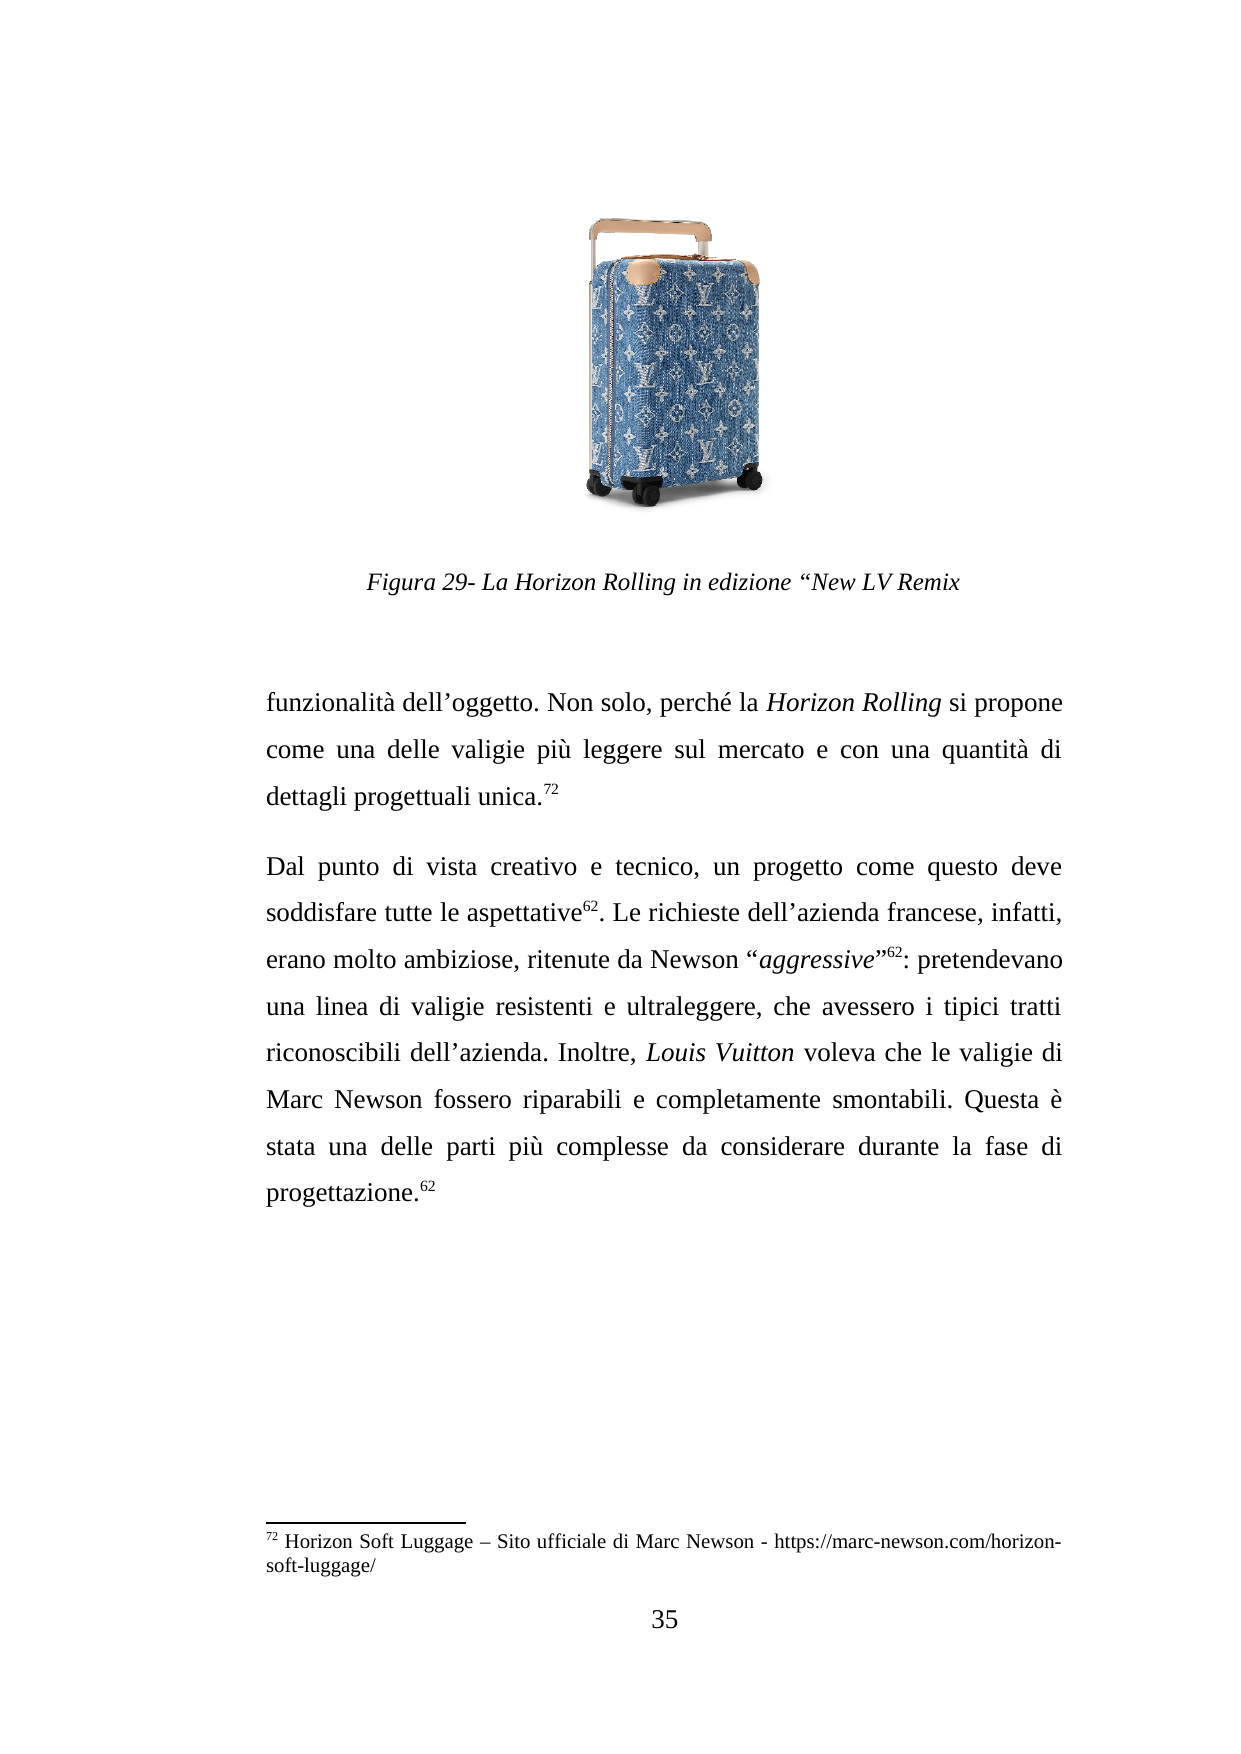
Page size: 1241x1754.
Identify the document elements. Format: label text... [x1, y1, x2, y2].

text funzionalità dell’oggetto. Non solo, perché la Horizon Rolling si propone come una delle valigie più leggere sul mercato e con una quantità di dettagli progettuali unica. [266, 686, 1063, 811]
text Dal punto di vista creativo e tecnico, un progetto come questo deve soddisfare tutte le aspettative62. Le richieste dell’azienda francese, infatti, erano molto ambiziose, ritenute da Newson “aggressive”62: pretendevano una linea di valigie resistenti e ultraleggere, che avessero i tipici tratti riconoscibili dell’azienda. Inoltre, Louis Vuitton voleva che le valigie di Marc Newson fossero riparabili e completamente smontabili. Questa è stata una delle parti più complesse da considerare durante la fase di progettazione.62 [266, 850, 1063, 1208]
picture [538, 177, 791, 528]
text Figura 29- La Horizon Rolling in edizione “New LV Remix [266, 567, 1063, 595]
